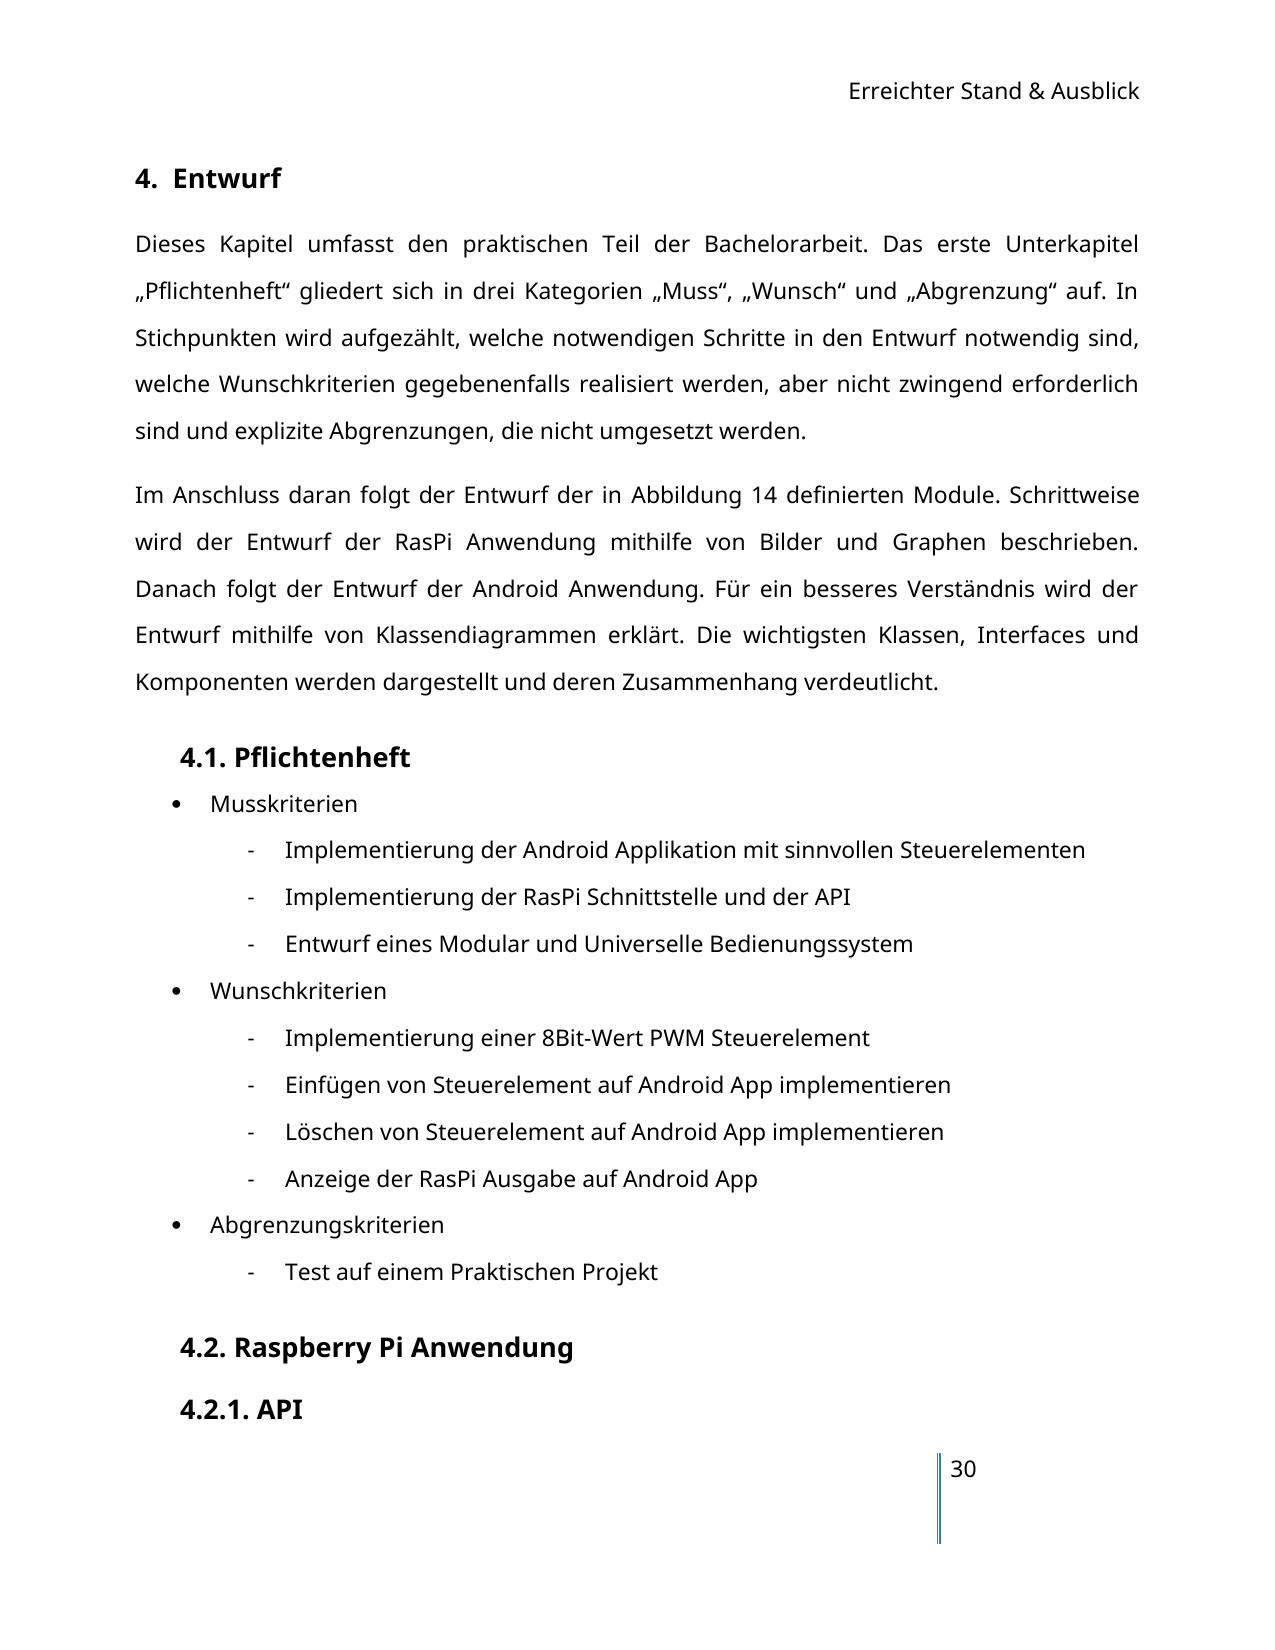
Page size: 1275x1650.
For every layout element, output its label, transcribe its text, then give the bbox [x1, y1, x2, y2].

list Anzeige der RasPi Ausgabe auf Android App [247, 1163, 1140, 1194]
list Implementierung der RasPi Schnittstelle und der API [247, 881, 1140, 913]
list Implementierung der Android Applikation mit sinnvollen Steuerelementen [247, 834, 1140, 866]
list Musskriterien [172, 788, 1140, 819]
subtitle Pflichtenheft [180, 738, 1140, 775]
list Implementierung einer 8Bit-Wert PWM Steuerelement [247, 1022, 1140, 1053]
list Einfügen von Steuerelement auf Android App implementieren [247, 1069, 1140, 1100]
text Im Anschluss daran folgt der Entwurf der in Abbildung 14 definierten Module. Schrittweise wird der Entwurf der RasPi Anwendung mithilfe von Bilder und Graphen beschrieben. Danach folgt der Entwurf der Android Anwendung. Für ein besseres Verständnis wird der Entwurf mithilfe von Klassendiagrammen erklärt. Die wichtigsten Klassen, Interfaces und Komponenten werden dargestellt und deren Zusammenhang verdeutlicht. [135, 479, 1140, 698]
list Entwurf eines Modular und Universelle Bedienungssystem [247, 928, 1140, 959]
list Test auf einem Praktischen Projekt [247, 1256, 1140, 1288]
subtitle Raspberry Pi Anwendung [180, 1328, 1140, 1365]
subtitle Entwurf [135, 160, 1140, 197]
subtitle API [180, 1390, 1140, 1427]
list Wunschkriterien [172, 975, 1140, 1006]
list Abgrenzungskriterien [172, 1209, 1140, 1241]
list Löschen von Steuerelement auf Android App implementieren [247, 1116, 1140, 1147]
text Dieses Kapitel umfasst den praktischen Teil der Bachelorarbeit. Das erste Unterkapitel „Pflichtenheft“ gliedert sich in drei Kategorien „Muss“, „Wunsch“ und „Abgrenzung“ auf. In Stichpunkten wird aufgezählt, welche notwendigen Schritte in den Entwurf notwendig sind, welche Wunschkriterien gegebenenfalls realisiert werden, aber nicht zwingend erforderlich sind und explizite Abgrenzungen, die nicht umgesetzt werden. [135, 228, 1140, 447]
